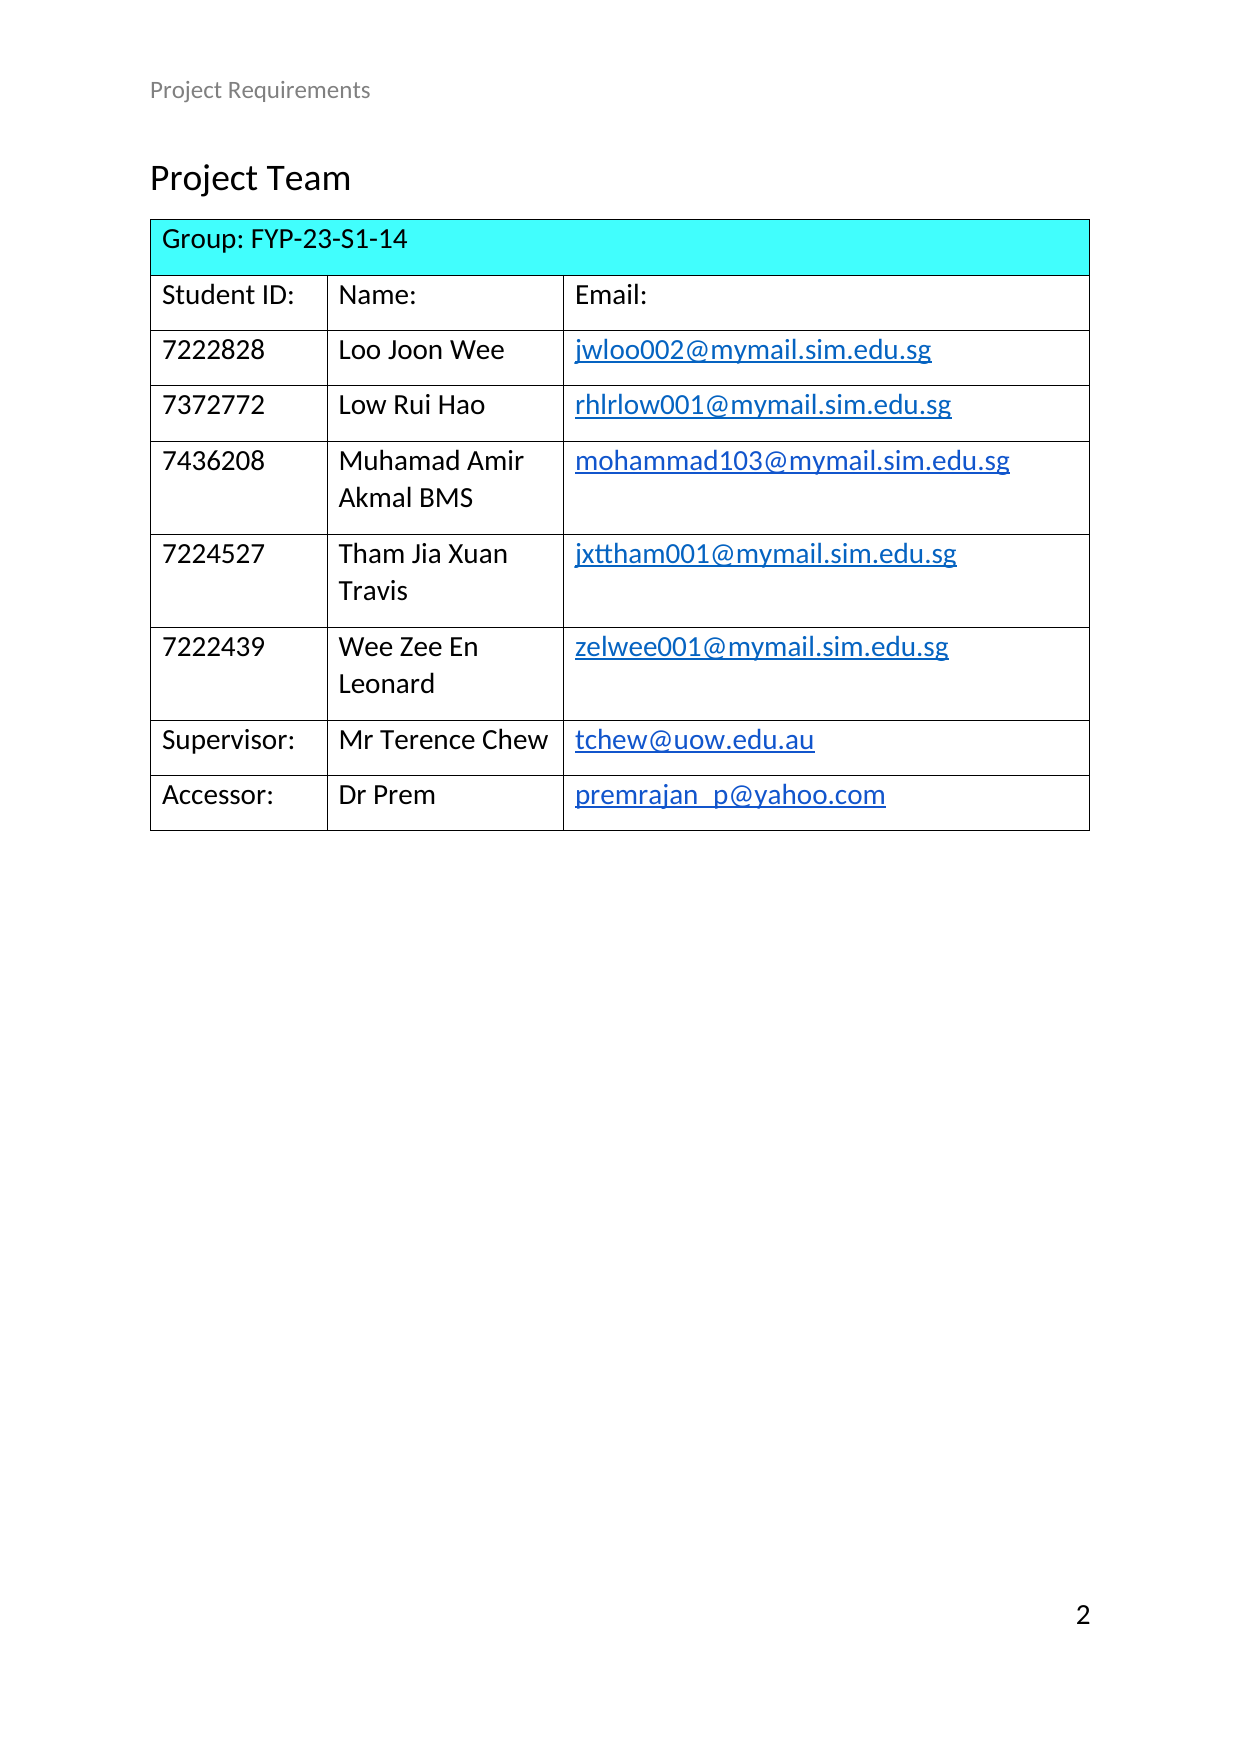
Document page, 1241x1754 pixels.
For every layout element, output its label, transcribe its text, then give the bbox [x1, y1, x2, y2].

table_cell 7436208 [151, 442, 327, 534]
table_cell Supervisor: [151, 721, 327, 775]
table_cell 7222828 [151, 331, 327, 385]
table_cell Loo Joon Wee [328, 331, 563, 385]
table_cell tchew@uow.edu.au [564, 721, 1089, 775]
table_cell 7224527 [151, 535, 327, 627]
table_header Group: FYP-23-S1-14 [151, 220, 1089, 275]
table_cell jwloo002@mymail.sim.edu.sg [564, 331, 1089, 385]
table_cell Accessor: [151, 776, 327, 830]
table_cell rhlrlow001@mymail.sim.edu.sg [564, 386, 1089, 441]
table_cell Email: [564, 276, 1089, 330]
table_cell Low Rui Hao [328, 386, 563, 441]
table_cell zelwee001@mymail.sim.edu.sg [564, 628, 1089, 720]
table_cell 7222439 [151, 628, 327, 720]
table_cell Name: [328, 276, 563, 330]
table_cell Muhamad Amir Akmal BMS [328, 442, 563, 534]
table_cell Mr Terence Chew [328, 721, 563, 775]
table_cell 7372772 [151, 386, 327, 441]
table_cell Student ID: [151, 276, 327, 330]
table_cell premrajan_p@yahoo.com [564, 776, 1089, 830]
table_cell Tham Jia Xuan Travis [328, 535, 563, 627]
table_cell Wee Zee En Leonard [328, 628, 563, 720]
subtitle Project Team [150, 154, 1090, 200]
table_cell mohammad103@mymail.sim.edu.sg [564, 442, 1089, 534]
table_cell Dr Prem [328, 776, 563, 830]
table_cell jxttham001@mymail.sim.edu.sg [564, 535, 1089, 627]
